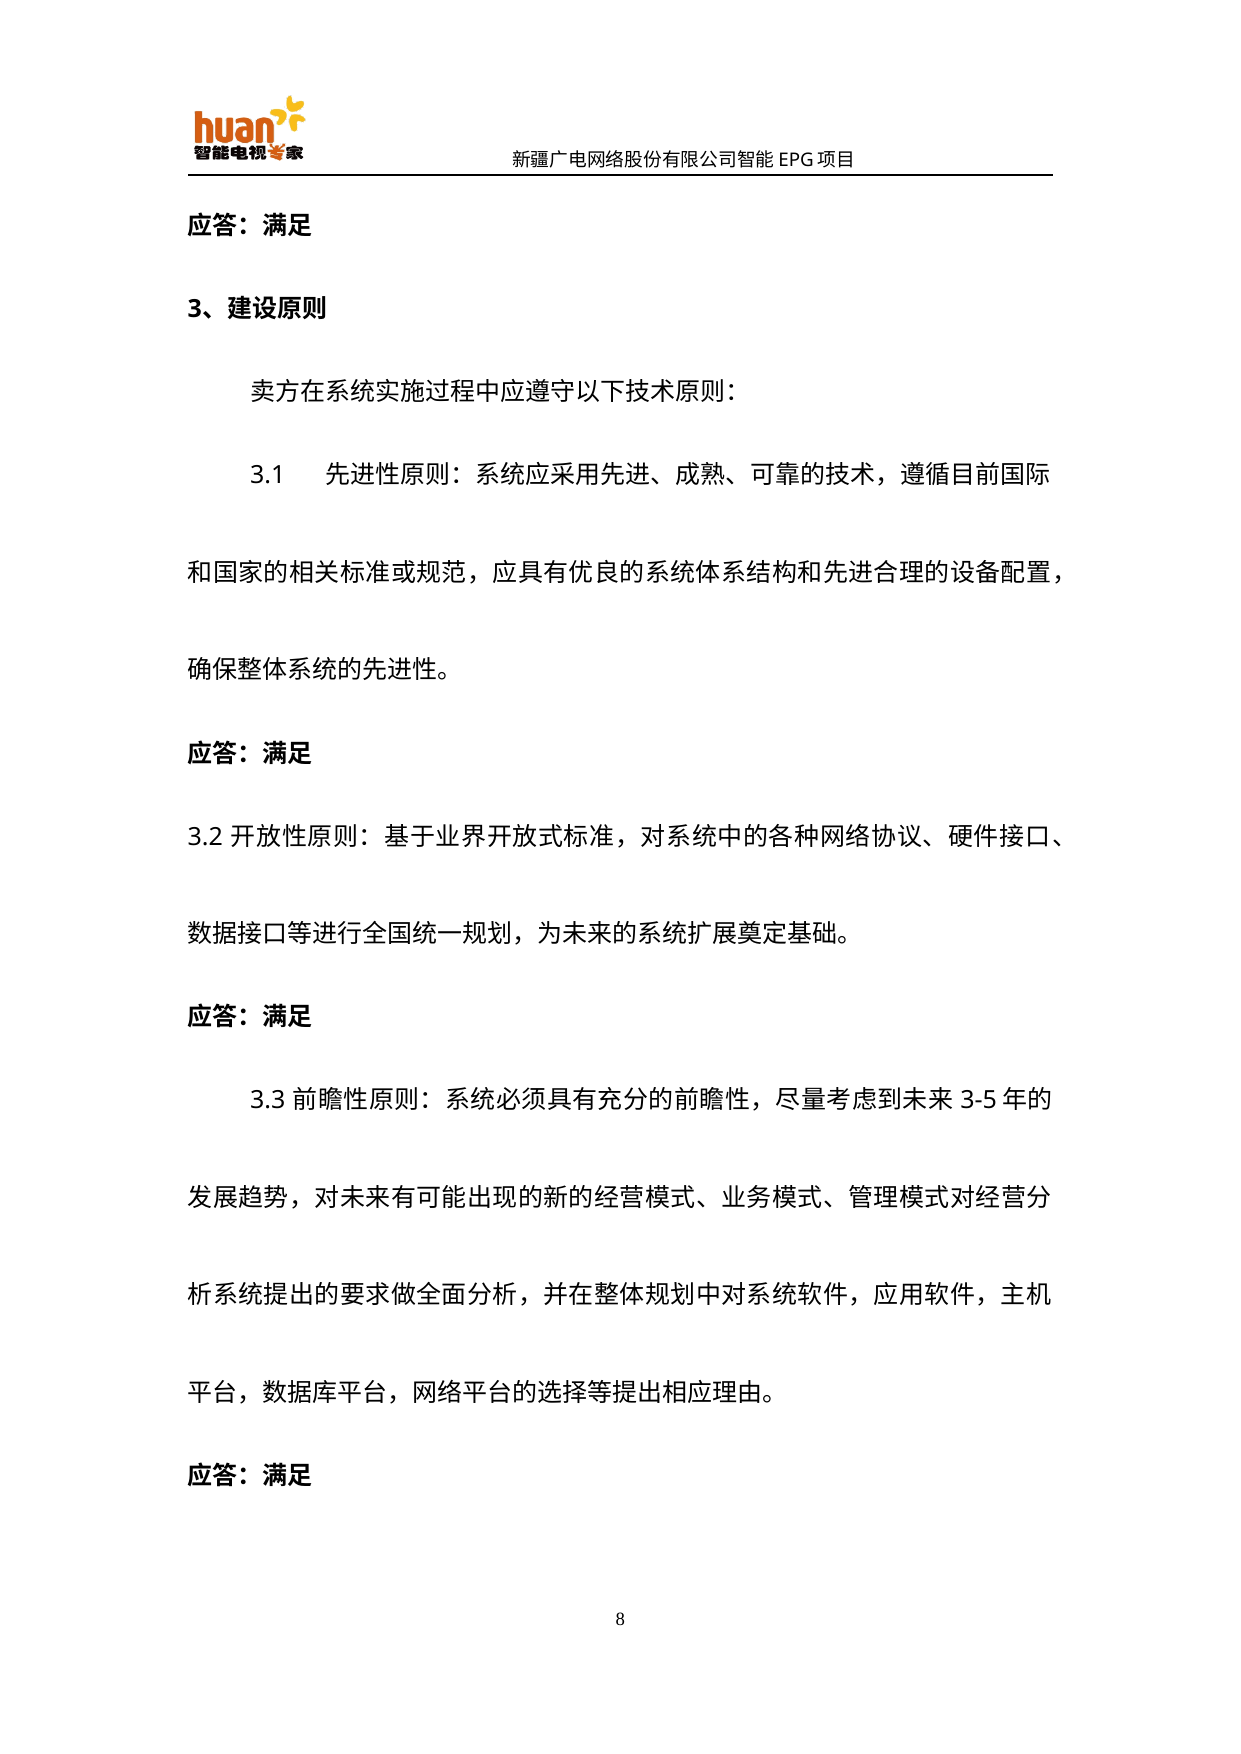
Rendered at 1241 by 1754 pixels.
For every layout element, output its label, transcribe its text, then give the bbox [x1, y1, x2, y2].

text 应答：满足 [187, 982, 1053, 1047]
text 卖方在系统实施过程中应遵守以下技术原则： [187, 357, 1053, 422]
text 应答：满足 [187, 719, 1053, 784]
text 3.1 先进性原则：系统应采用先进、成熟、可靠的技术，遵循目前国际和国家的相关标准或规范，应具有优良的系统体系结构和先进合理的设备配置，确保整体系统的先进性。 [187, 441, 1053, 701]
text 3、建设原则 [187, 274, 1053, 339]
text 应答：满足 [187, 191, 1053, 256]
text 3.2 开放性原则：基于业界开放式标准，对系统中的各种网络协议、硬件接口、数据接口等进行全国统一规划，为未来的系统扩展奠定基础。 [187, 802, 1053, 964]
text 3.3 前瞻性原则：系统必须具有充分的前瞻性，尽量考虑到未来3-5年的发展趋势，对未来有可能出现的新的经营模式、业务模式、管理模式对经营分析系统提出的要求做全面分析，并在整体规划中对系统软件，应用软件，主机平台，数据库平台，网络平台的选择等提出相应理由。 [187, 1066, 1053, 1423]
text 应答：满足 [187, 1441, 1053, 1506]
picture [187, 88, 313, 167]
